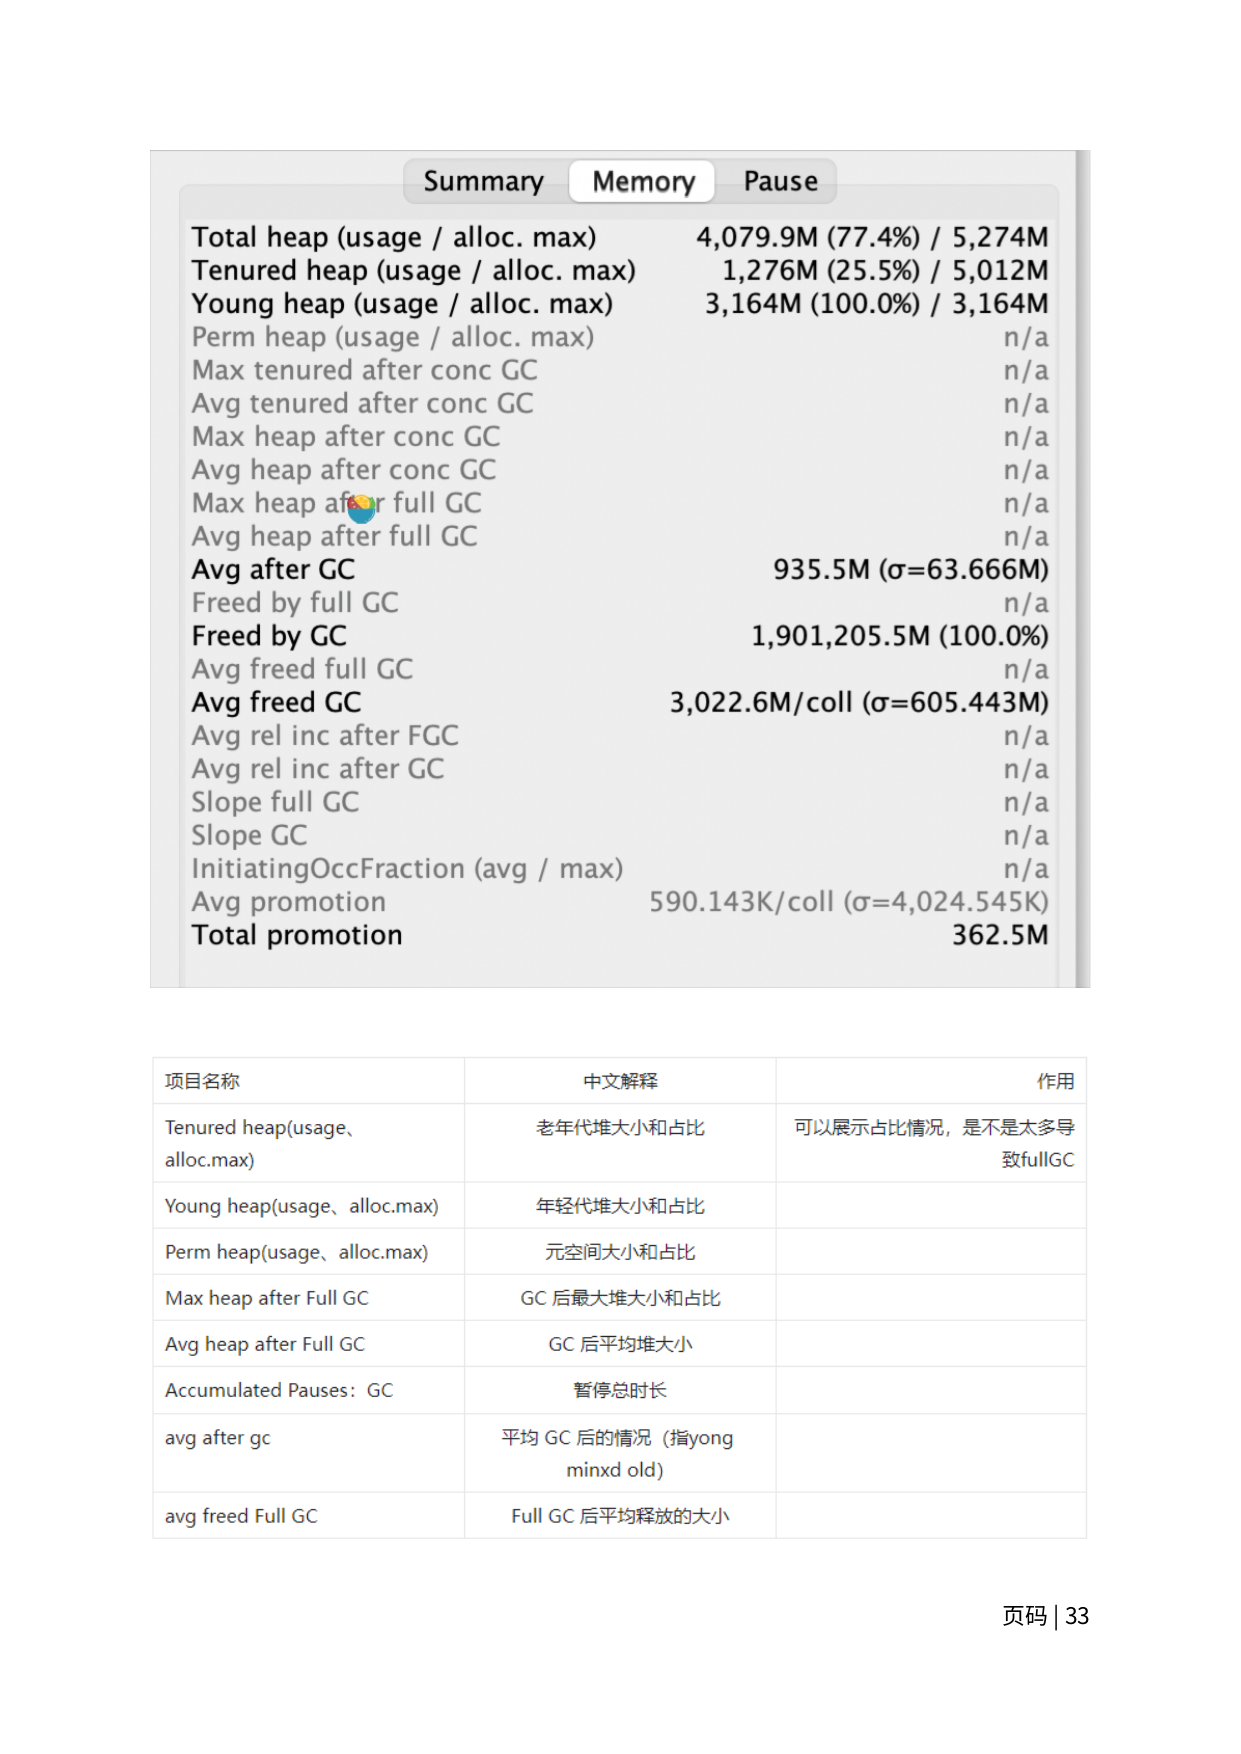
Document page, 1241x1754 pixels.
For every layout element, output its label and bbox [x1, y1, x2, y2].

picture [150, 150, 1091, 988]
picture [150, 1052, 1091, 1544]
